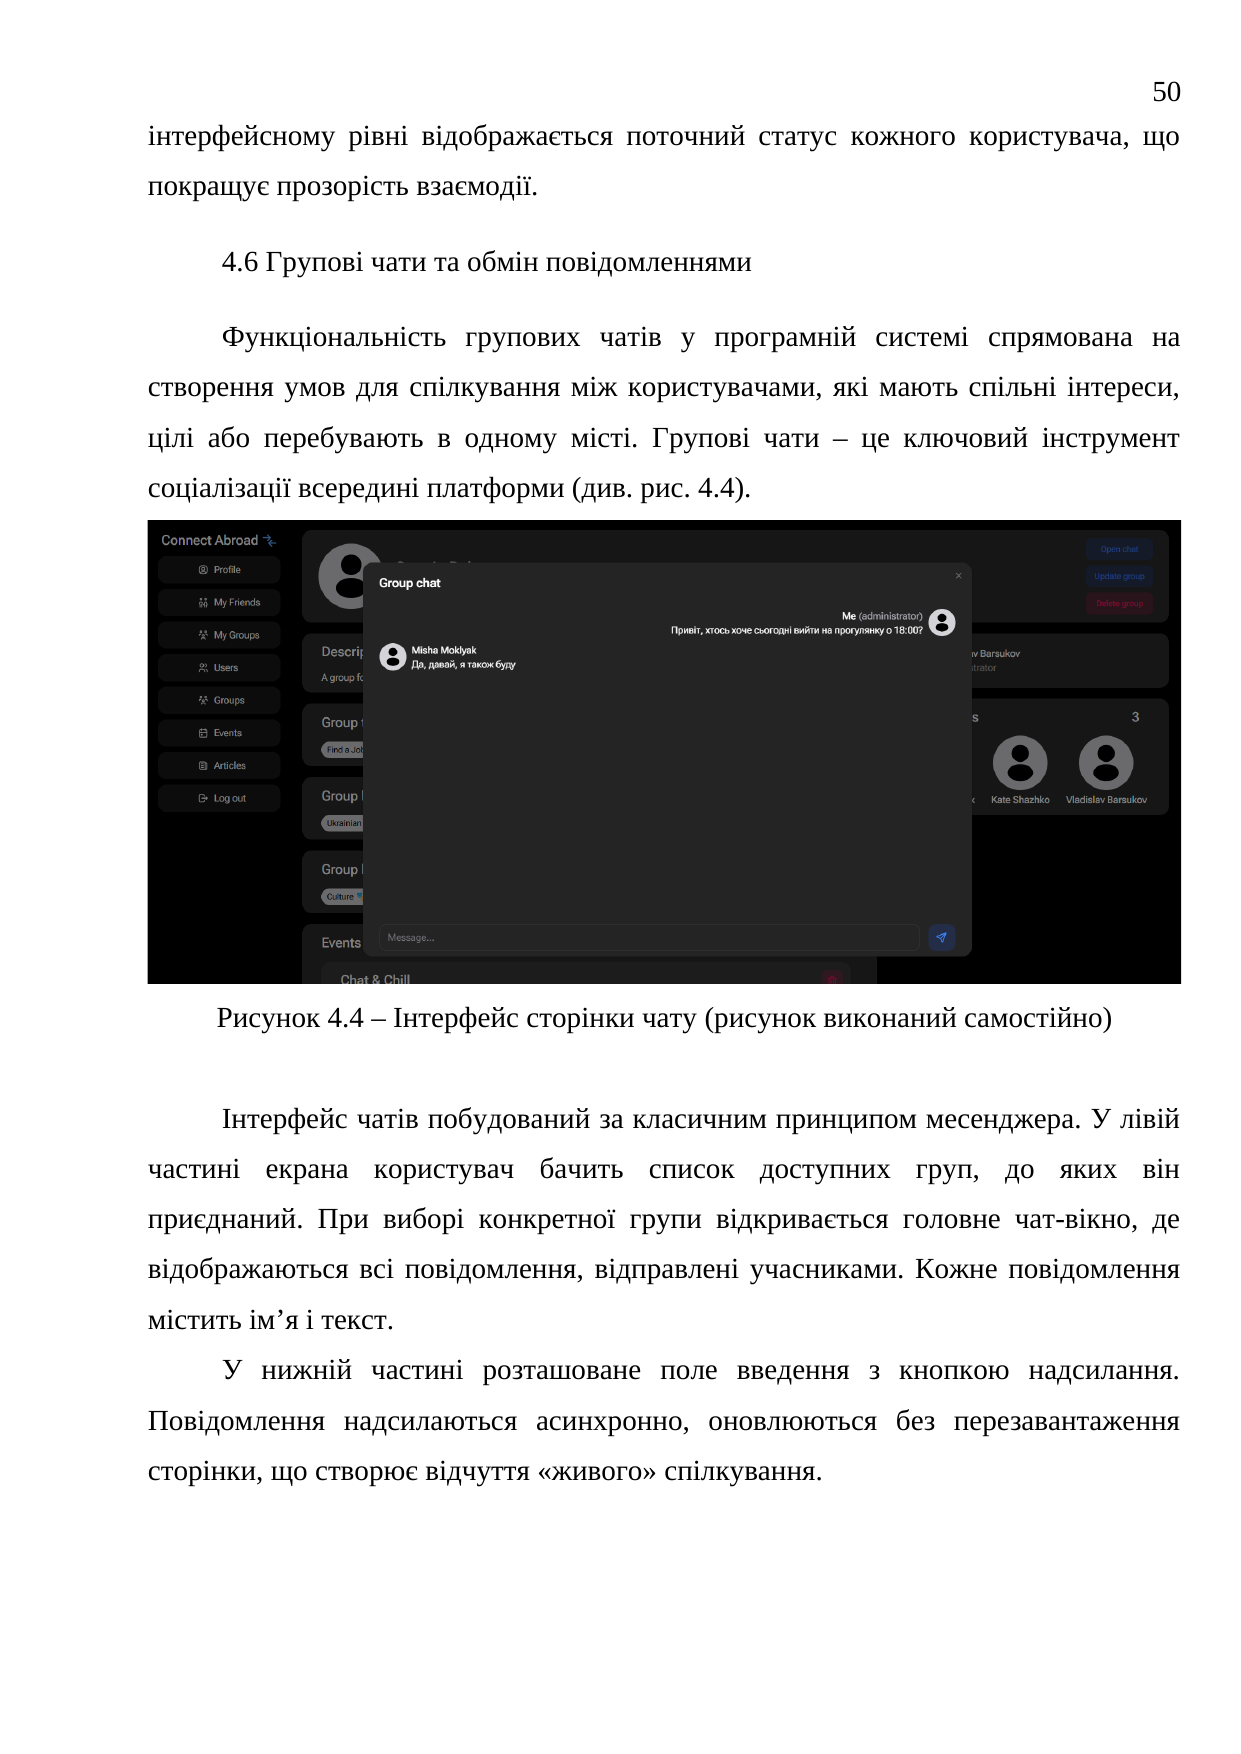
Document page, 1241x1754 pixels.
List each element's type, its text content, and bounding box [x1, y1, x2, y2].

text 4.6 Групові чати та обмін повідомленнями [148, 244, 1181, 277]
picture [147, 520, 1182, 984]
text У нижній частині розташоване поле введення з кнопкою надсилання. Повідомлення надсилаються асинхронно, оновлюються без перезавантаження сторінки, що створює відчуття «живого» спілкування. [148, 1352, 1181, 1486]
text Інтерфейс чатів побудований за класичним принципом месенджера. У лівій частині екрана користувач бачить список доступних груп, до яких він приєднаний. При виборі конкретної групи відкривається головне чат-вікно, де відображаються всі повідомлення, відправлені учасниками. Кожне повідомлення містить ім’я і текст. [148, 1101, 1181, 1336]
text Функціональність групових чатів у програмній системі спрямована на створення умов для спілкування між користувачами, які мають спільні інтереси, цілі або перебувають в одному місті. Групові чати – це ключовий інструмент соціалізації всередині платформи (див. рис. 4.4). [148, 319, 1181, 503]
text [148, 118, 1181, 202]
text Рисунок 4.4 – Інтерфейс сторінки чату (рисунок виконаний самостійно) [148, 1000, 1181, 1034]
